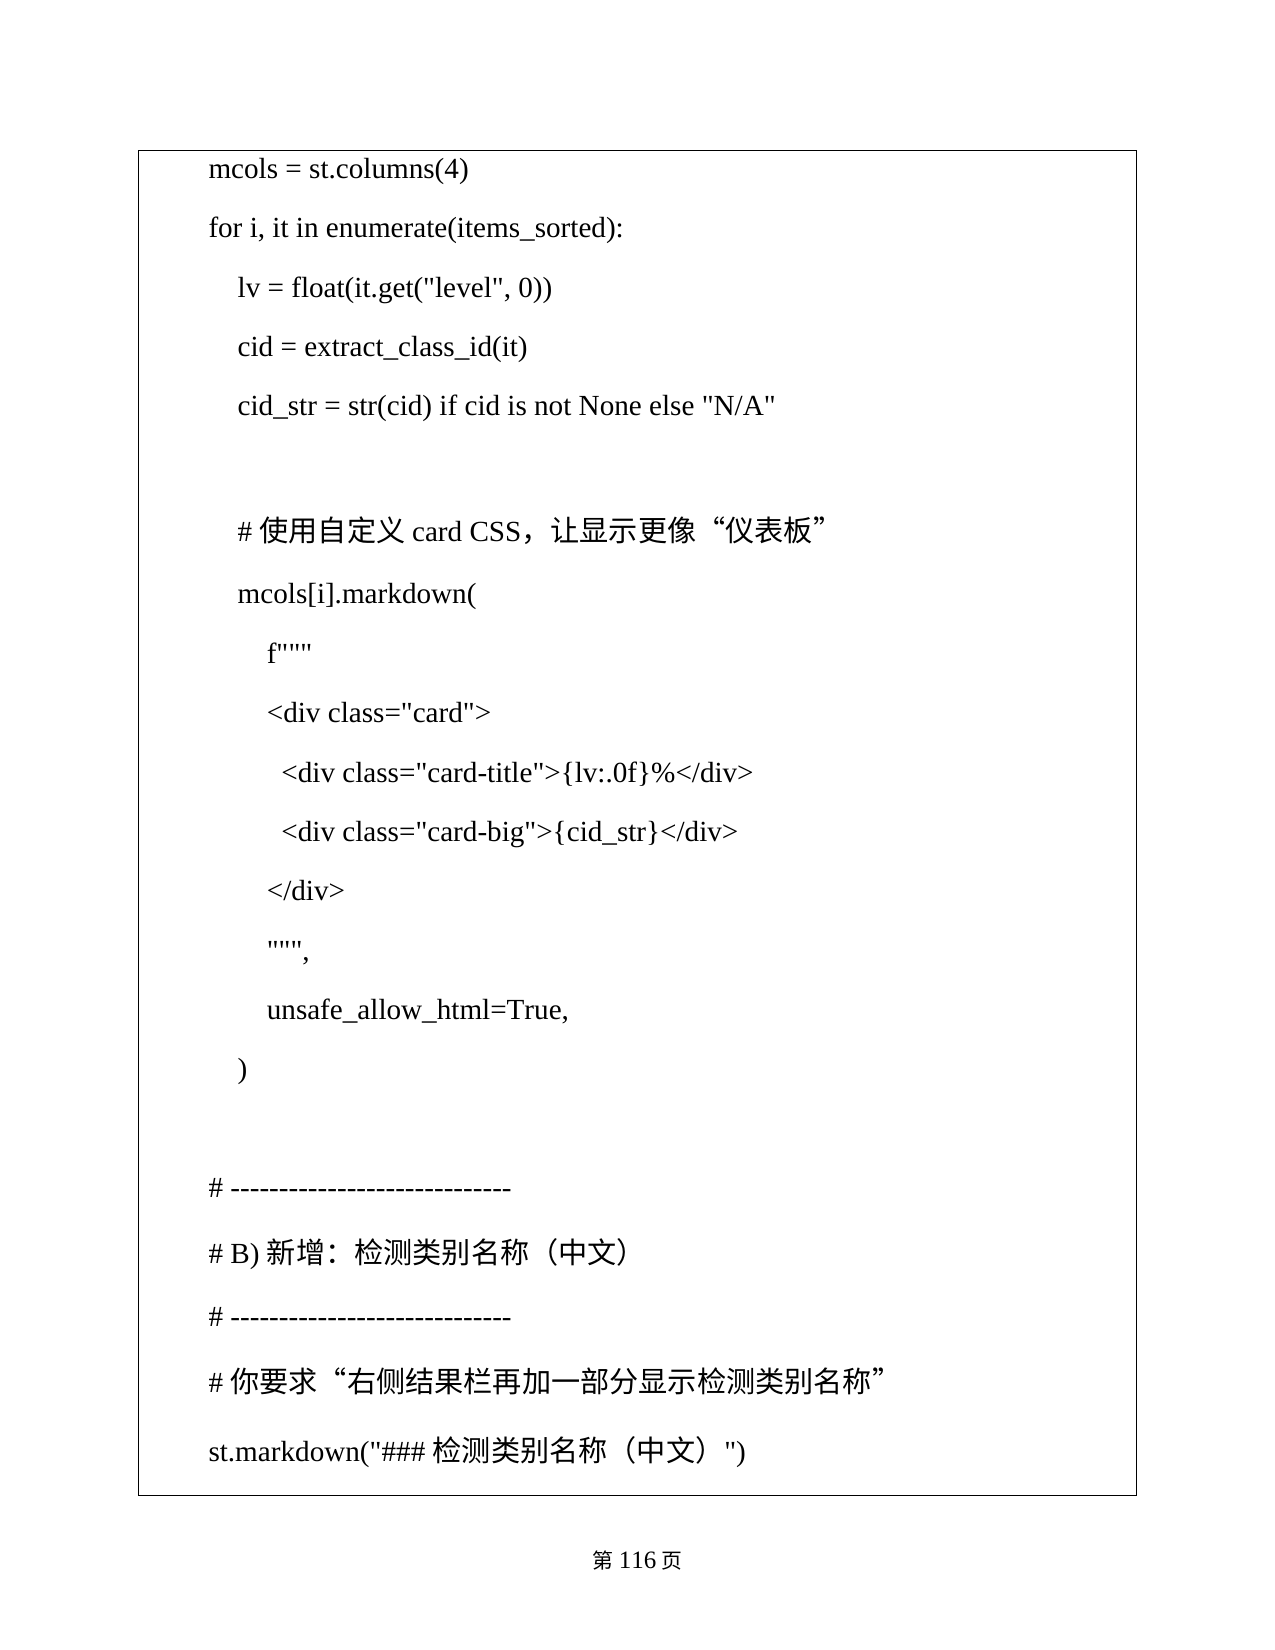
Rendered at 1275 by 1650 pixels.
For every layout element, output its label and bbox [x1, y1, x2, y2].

table_header [139, 151, 1136, 1495]
